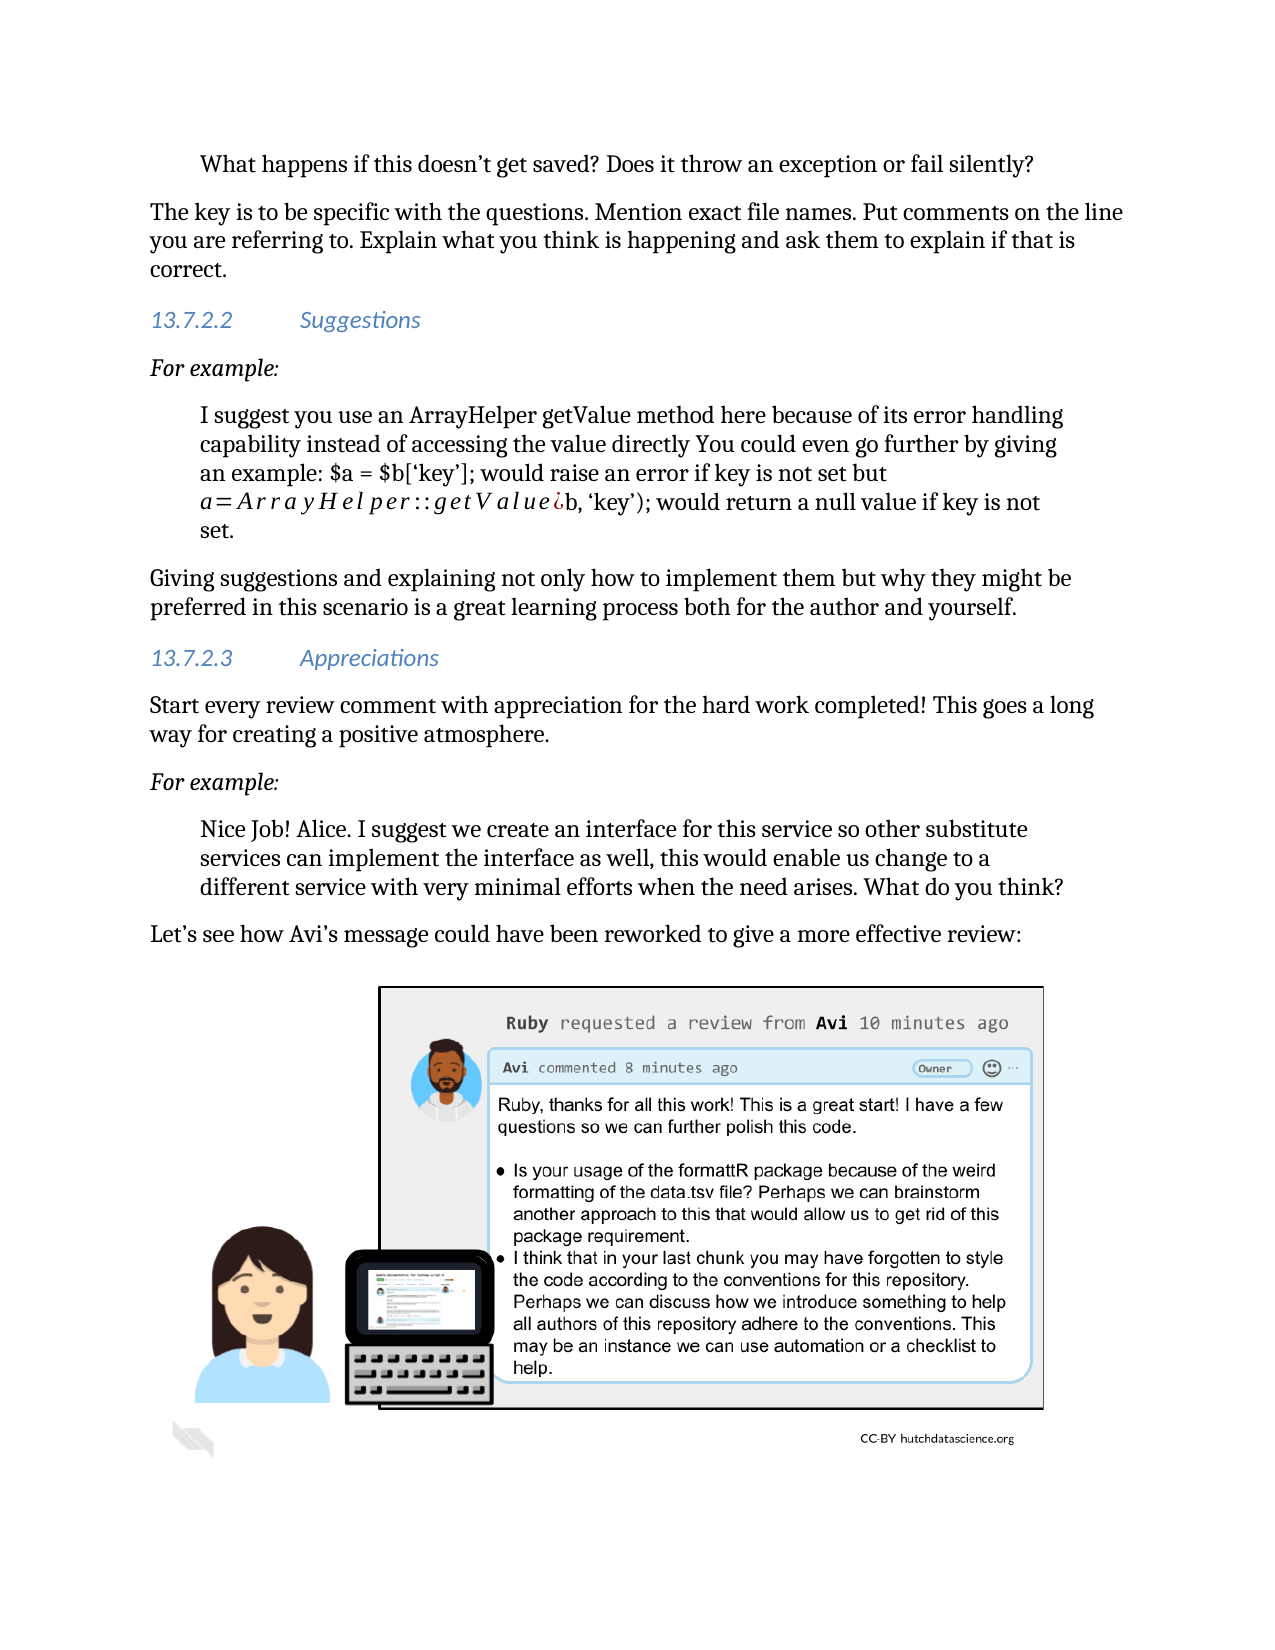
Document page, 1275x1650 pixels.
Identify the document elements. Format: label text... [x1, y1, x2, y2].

text For example: [150, 354, 1125, 383]
text What happens if this doesn’t get saved? Does it throw an exception or fail silently? [200, 150, 1075, 179]
text The key is to be specific with the questions. Mention exact file names. Put comments on the line you are referring to. Explain what you think is happening and ask them to explain if that is correct. [150, 197, 1125, 284]
text For example: [150, 768, 1125, 796]
text Let’s see how Avi’s message could have been reworked to give a more effective review: [150, 920, 1125, 949]
text Start every review comment with appreciation for the hard work completed! This goes a long way for creating a positive atmosphere. [150, 691, 1125, 749]
text Nice Job! Alice. I suggest we create an interface for this service so other substitute services can implement the interface as well, this would enable us change to a different service with very minimal efforts when the need arises. What do you think? [200, 815, 1075, 901]
subtitle 13.7.2.3 Appreciations [150, 642, 1125, 673]
picture [168, 967, 1044, 1460]
text I suggest you use an ArrayHelper getValue method here because of its error handling capability instead of accessing the value directly You could even go further by giving an example: $a = $b[‘key’]; would raise an error if key is not set but b, ‘key’); would return a null value if key is not set. [200, 401, 1075, 545]
text Giving suggestions and explaining not only how to implement them but why they might be preferred in this scenario is a great learning process both for the author and yourself. [150, 564, 1125, 621]
subtitle 13.7.2.2 Suggestions [150, 304, 1125, 335]
